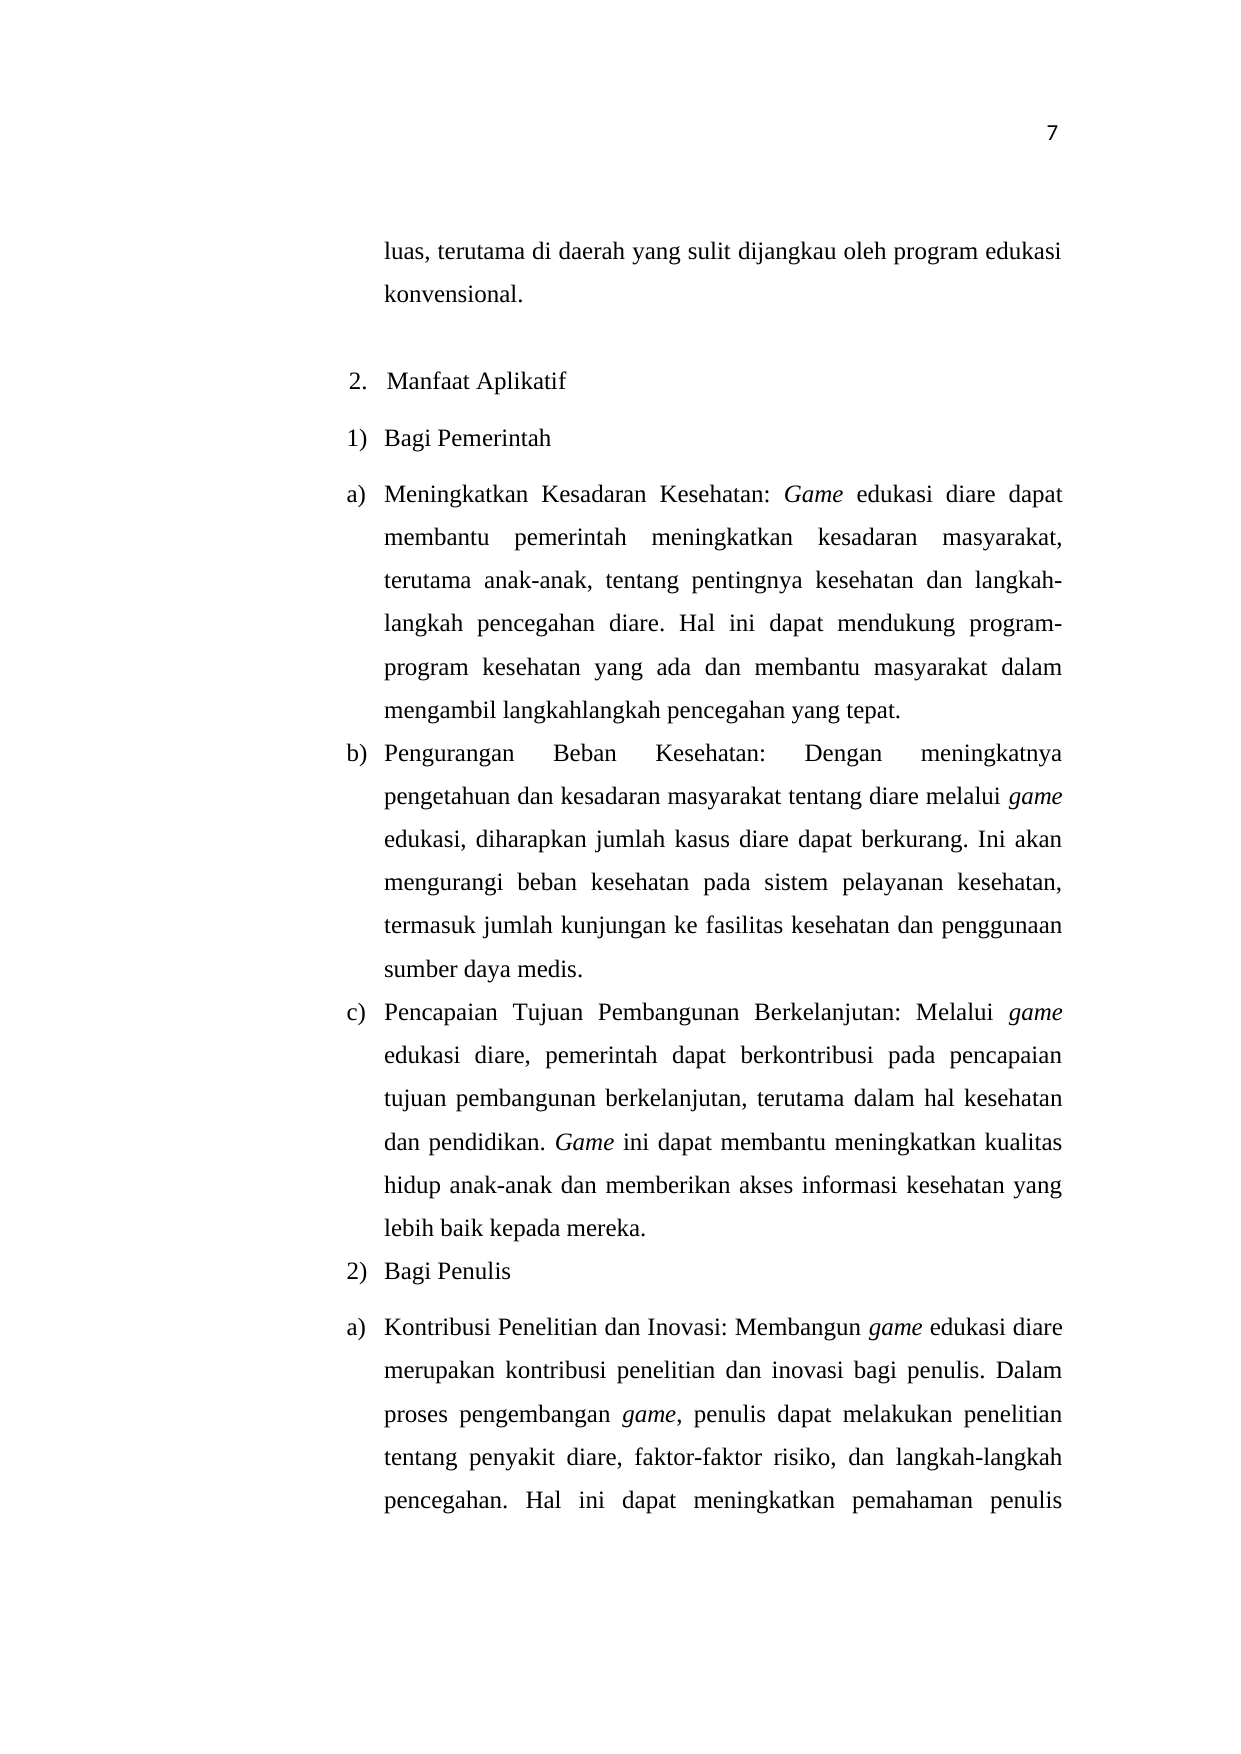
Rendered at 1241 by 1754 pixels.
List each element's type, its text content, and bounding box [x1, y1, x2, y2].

list Pengurangan Beban Kesehatan: Dengan meningkatnya pengetahuan dan kesadaran masyarakat tentang diare melalui game edukasi, diharapkan jumlah kasus diare dapat berkurang. Ini akan mengurangi beban kesehatan pada sistem pelayanan kesehatan, termasuk jumlah kunjungan ke fasilitas kesehatan dan penggunaan sumber daya medis. [346, 738, 1063, 982]
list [346, 236, 1063, 308]
list Meningkatkan Kesadaran Kesehatan: Game edukasi diare dapat membantu pemerintah meningkatkan kesadaran masyarakat, terutama anak-anak, tentang pentingnya kesehatan dan langkah-langkah pencegahan diare. Hal ini dapat mendukung program-program kesehatan yang ada dan membantu masyarakat dalam mengambil langkahlangkah pencegahan yang tepat. [346, 479, 1063, 723]
list Bagi Pemerintah [346, 423, 1063, 452]
list Bagi Penulis [346, 1256, 1063, 1285]
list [346, 1312, 1063, 1514]
list Pencapaian Tujuan Pembangunan Berkelanjutan: Melalui game edukasi diare, pemerintah dapat berkontribusi pada pencapaian tujuan pembangunan berkelanjutan, terutama dalam hal kesehatan dan pendidikan. Game ini dapat membantu meningkatkan kualitas hidup anak-anak dan memberikan akses informasi kesehatan yang lebih baik kepada mereka. [346, 997, 1063, 1242]
list Manfaat Aplikatif [349, 366, 1063, 395]
